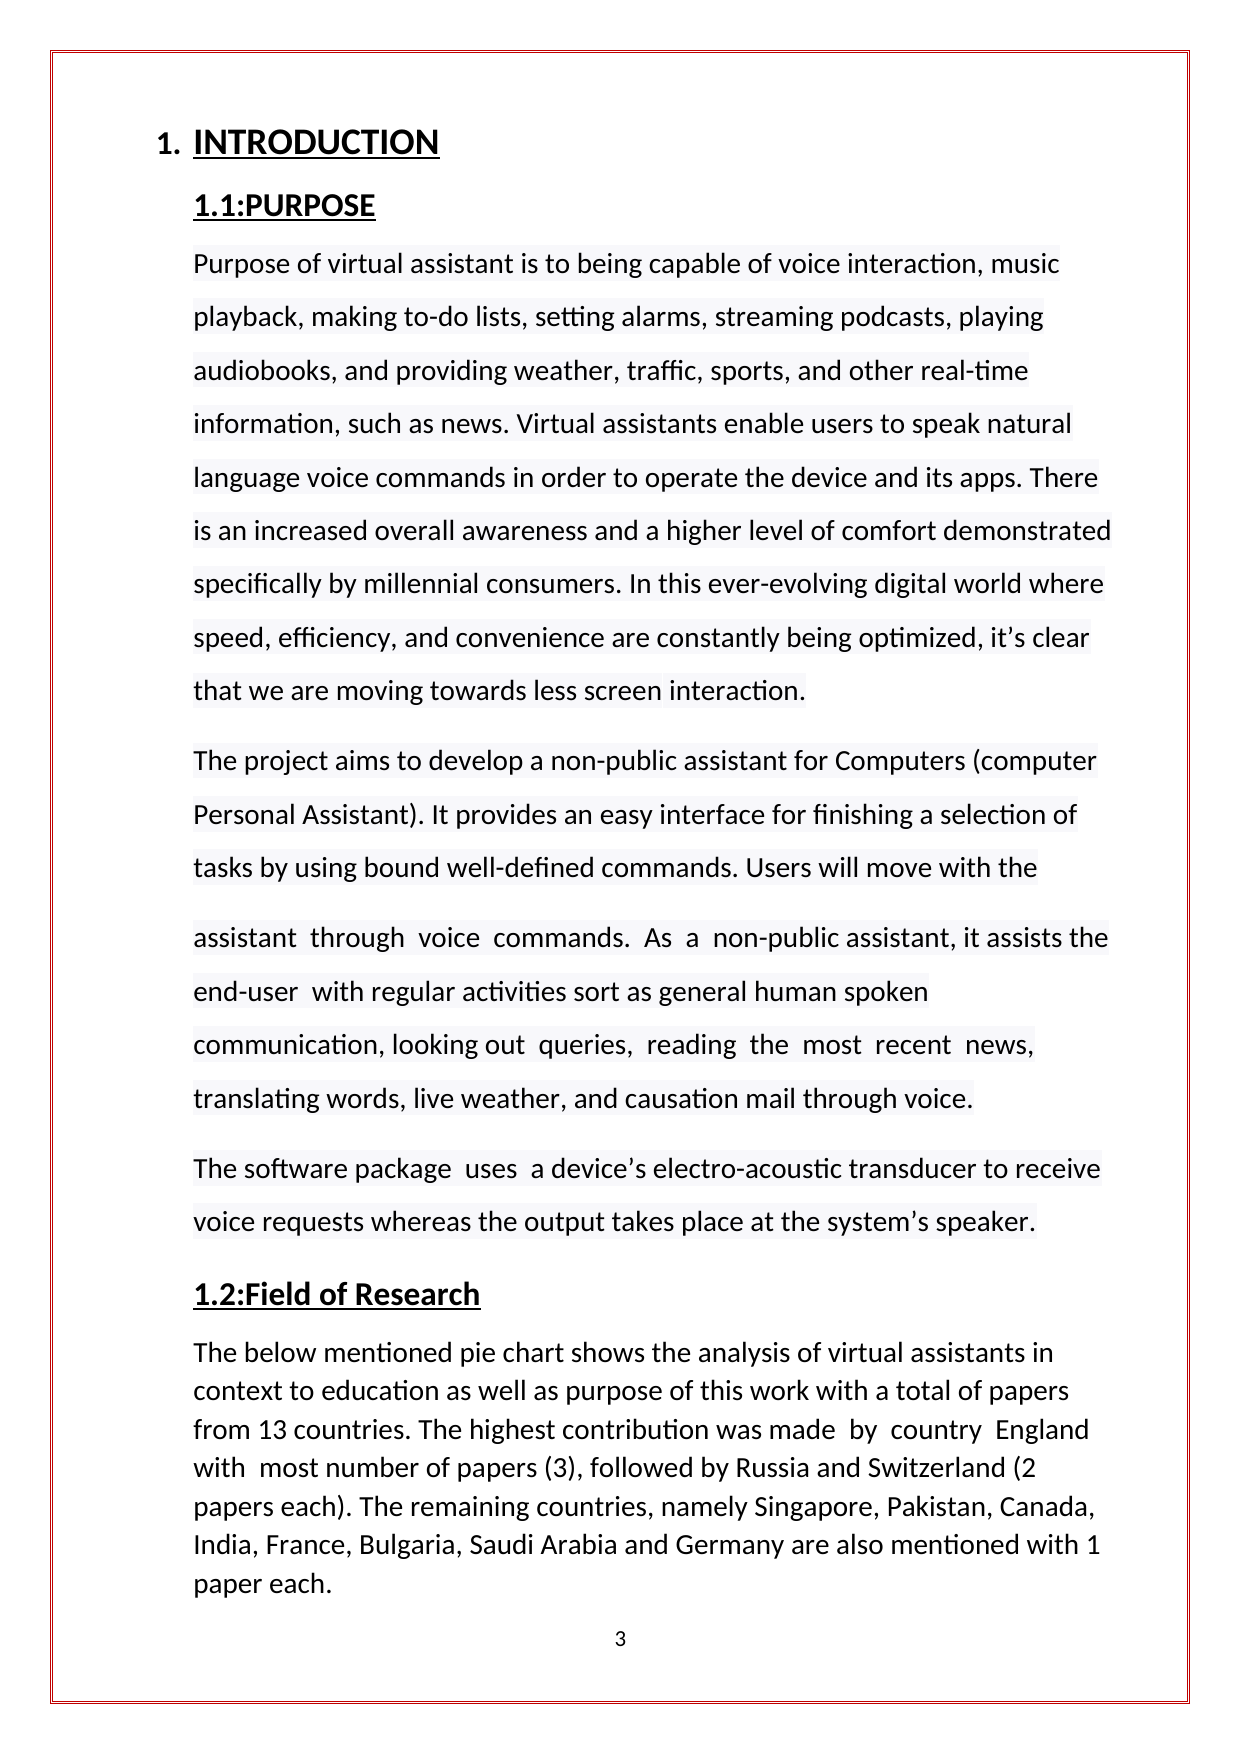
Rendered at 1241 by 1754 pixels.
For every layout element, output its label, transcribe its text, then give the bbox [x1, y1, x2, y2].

text The below mentioned pie chart shows the analysis of virtual assistants in context to education as well as purpose of this work with a total of papers from 13 countries. The highest contribution was made by country England with most number of papers (3), followed by Russia and Switzerland (2 papers each). The remaining countries, namely Singapore, Pakistan, Canada, India, France, Bulgaria, Saudi Arabia and Germany are also mentioned with 1 paper each. [193, 1334, 1122, 1600]
text assistant through voice commands. As a non-public assistant, it assists the end-user with regular activities sort as general human spoken communication, looking out queries, reading the most recent news, translating words, live weather, and causation mail through voice. [193, 919, 1122, 1115]
text The software package uses a device’s electro-acoustic transducer to receive voice requests whereas the output takes place at the system’s speaker. [193, 1150, 1122, 1239]
text Purpose of virtual assistant is to being capable of voice interaction, music playback, making to-do lists, setting alarms, streaming podcasts, playing audiobooks, and providing weather, traffic, sports, and other real-time information, such as news. Virtual assistants enable users to speak natural language voice commands in order to operate the device and its apps. There is an increased overall awareness and a higher level of comfort demonstrated specifically by millennial consumers. In this ever-evolving digital world where speed, efficiency, and convenience are constantly being optimized, it’s clear that we are moving towards less screen interaction. [193, 245, 1122, 708]
list INTRODUCTION [156, 118, 1122, 164]
text 1.2:Field of Research [118, 1273, 1122, 1314]
text 1.1:PURPOSE [118, 184, 1122, 225]
text The project aims to develop a non-public assistant for Computers (computer Personal Assistant). It provides an easy interface for finishing a selection of tasks by using bound well-defined commands. Users will move with the [193, 742, 1122, 885]
